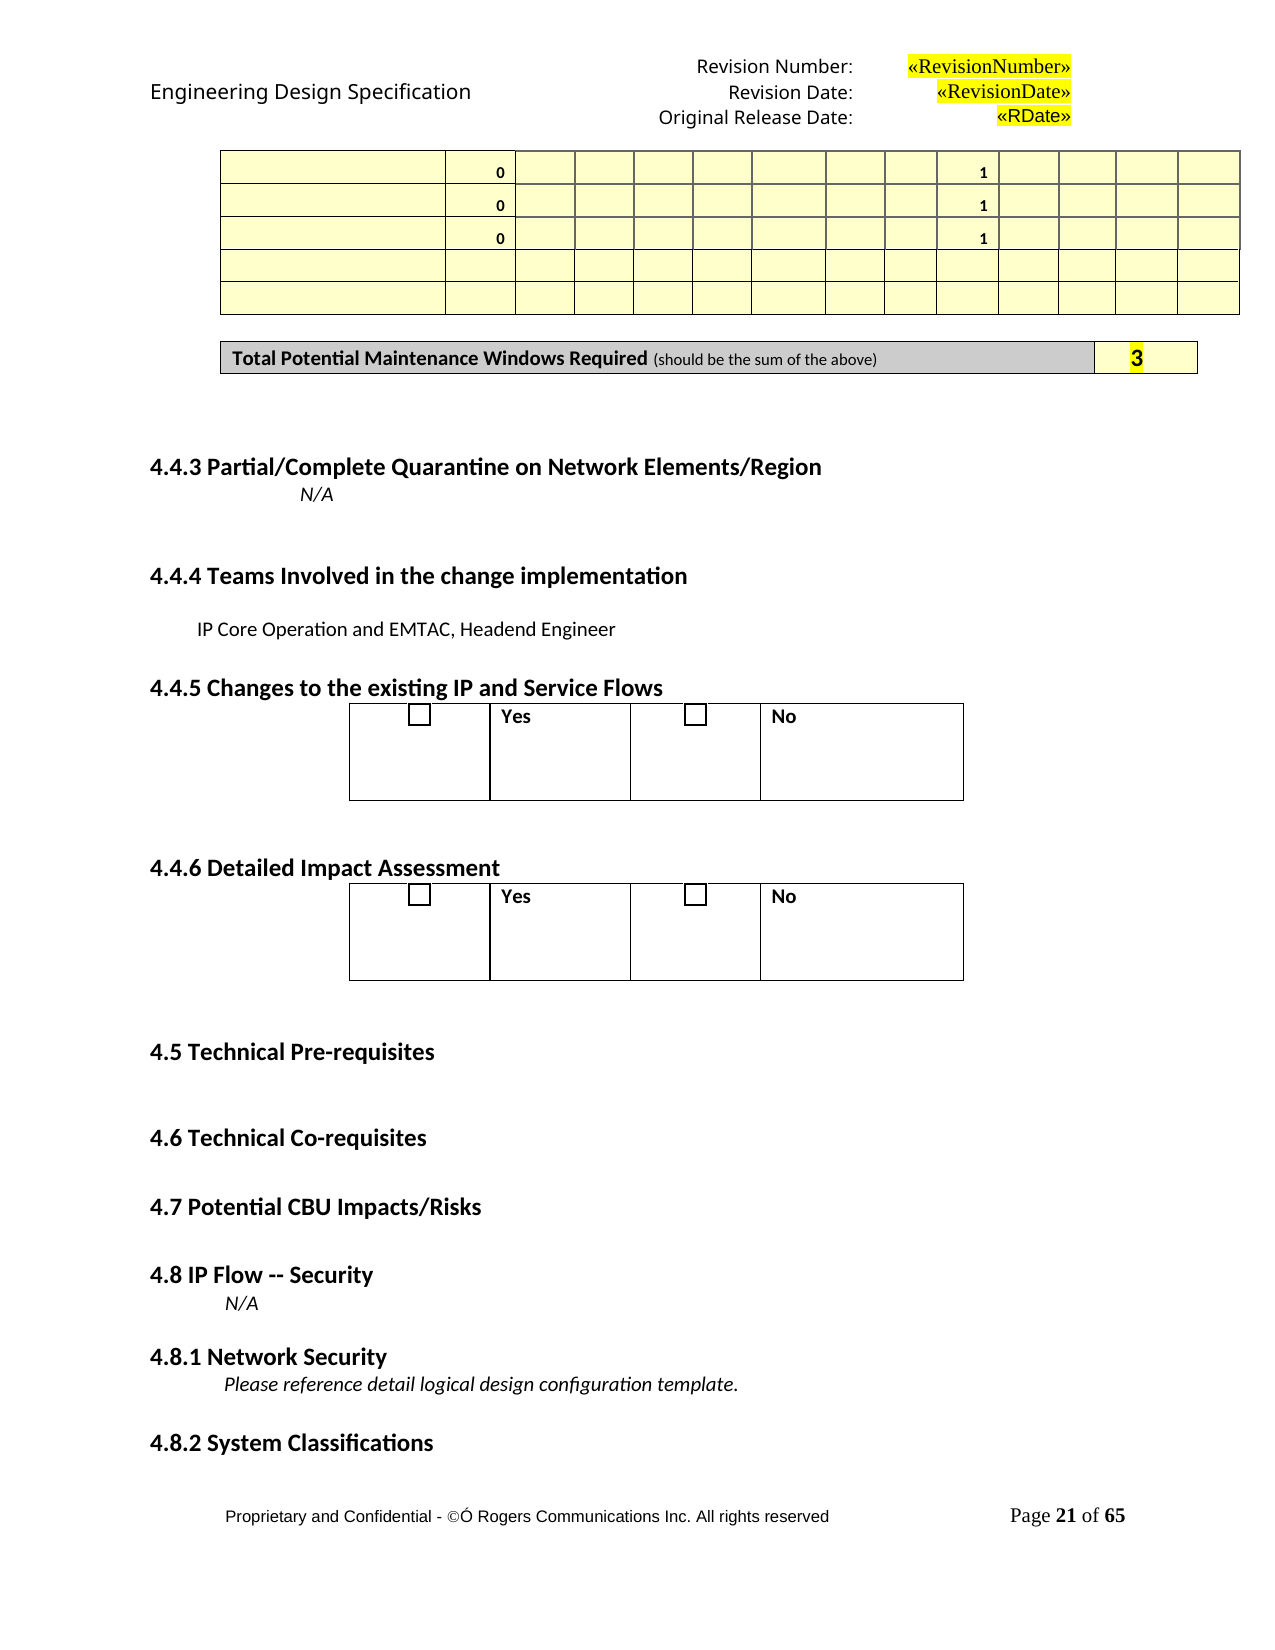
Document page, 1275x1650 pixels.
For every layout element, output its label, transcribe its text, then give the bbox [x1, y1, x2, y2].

table_cell [221, 282, 445, 314]
table_cell [446, 282, 515, 314]
text IP Core Operation and EMTAC, Headend Engineer [197, 616, 1125, 641]
table_cell [694, 152, 751, 183]
table_header 3 [1095, 342, 1130, 373]
subtitle 4.8.2 System Classifications [150, 1427, 1125, 1458]
table_cell [1117, 218, 1177, 248]
table_cell [693, 250, 751, 281]
table_cell [516, 250, 574, 281]
table_cell [1116, 250, 1177, 281]
subtitle 4.7 Potential CBU Impacts/Risks [150, 1191, 1125, 1222]
subtitle 4.4.5 Changes to the existing IP and Service Flows [150, 672, 1125, 702]
table_cell [752, 250, 825, 281]
table_cell [575, 250, 633, 281]
table_cell [634, 250, 692, 281]
table_cell [1116, 282, 1177, 314]
subtitle 4.8.1 Network Security [150, 1341, 1125, 1371]
table_header 3 [1143, 342, 1197, 373]
table_cell [1059, 250, 1115, 281]
table_header Yes [491, 884, 630, 980]
subtitle 4.4.6 Detailed Impact Assessment [150, 852, 1125, 882]
table_cell [635, 185, 692, 216]
table_cell [576, 218, 633, 248]
table_cell [221, 151, 445, 183]
table_cell [886, 218, 936, 248]
table_cell [635, 218, 692, 248]
table_cell [1178, 249, 1239, 281]
table_cell [576, 185, 633, 216]
table_cell [886, 152, 936, 183]
table_cell [1000, 218, 1058, 248]
table_header [350, 884, 489, 980]
table_cell [827, 218, 884, 248]
subtitle 4.6 Technical Co-requisites [150, 1123, 1125, 1153]
table_cell [753, 185, 825, 216]
table_cell 1 [938, 152, 998, 183]
table_header [350, 704, 489, 800]
table_cell [221, 184, 445, 216]
table_cell [221, 250, 445, 281]
table_header Yes [491, 704, 630, 800]
table_cell 0 [446, 217, 515, 248]
table_cell [575, 282, 633, 314]
table_cell [516, 218, 574, 248]
table_cell [1060, 218, 1115, 248]
table_cell [753, 152, 825, 183]
table_cell [826, 250, 884, 281]
table_cell [753, 218, 825, 248]
table_header [631, 884, 760, 980]
table_cell [885, 250, 936, 281]
table_cell [1059, 282, 1115, 314]
table_cell [516, 282, 574, 314]
table_cell [999, 282, 1058, 314]
subtitle 4.5 Technical Pre-requisites [150, 1037, 1125, 1067]
table_cell [827, 152, 884, 183]
table_cell [1179, 185, 1239, 216]
table_header [631, 704, 760, 800]
table_cell [576, 152, 633, 183]
subtitle 4.4.4 Teams Involved in the change implementation [150, 560, 1125, 591]
text N/A [300, 481, 1125, 507]
table_cell [694, 218, 751, 248]
table_cell [516, 152, 574, 183]
table_cell [937, 250, 998, 281]
table_cell [516, 185, 574, 216]
table_cell [634, 282, 692, 314]
table_header No [761, 704, 963, 800]
table_cell [999, 250, 1058, 281]
subtitle 4.4.3 Partial/Complete Quarantine on Network Elements/Region [150, 451, 1125, 481]
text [224, 1371, 1125, 1397]
table_cell [221, 217, 445, 248]
table_cell [1060, 185, 1115, 216]
table_cell [1060, 152, 1115, 183]
table_header No [761, 884, 963, 980]
table_cell 0 [446, 184, 515, 216]
table_cell [1117, 152, 1177, 183]
table_cell [752, 282, 825, 314]
table_cell [693, 282, 751, 314]
table_cell 0 [446, 151, 515, 183]
table_cell [694, 185, 751, 216]
table_cell [826, 282, 884, 314]
table_cell 1 [938, 185, 998, 216]
text N/A [225, 1290, 1125, 1315]
table_cell [1000, 152, 1058, 183]
subtitle 4.8 IP Flow -- Security [150, 1259, 1125, 1290]
table_cell 1 [938, 218, 998, 248]
table_cell [885, 282, 936, 314]
table_cell [1179, 152, 1239, 183]
table_cell [827, 185, 884, 216]
table_header Total Potential Maintenance Windows Required (should be the sum of the above) [221, 342, 1094, 373]
table_cell [1178, 281, 1239, 314]
table_cell [1179, 218, 1239, 248]
table_cell [1117, 185, 1177, 216]
table_cell [635, 152, 692, 183]
table_cell [446, 250, 515, 281]
table_cell [937, 282, 998, 314]
table_cell [886, 185, 936, 216]
table_cell [1000, 185, 1058, 216]
